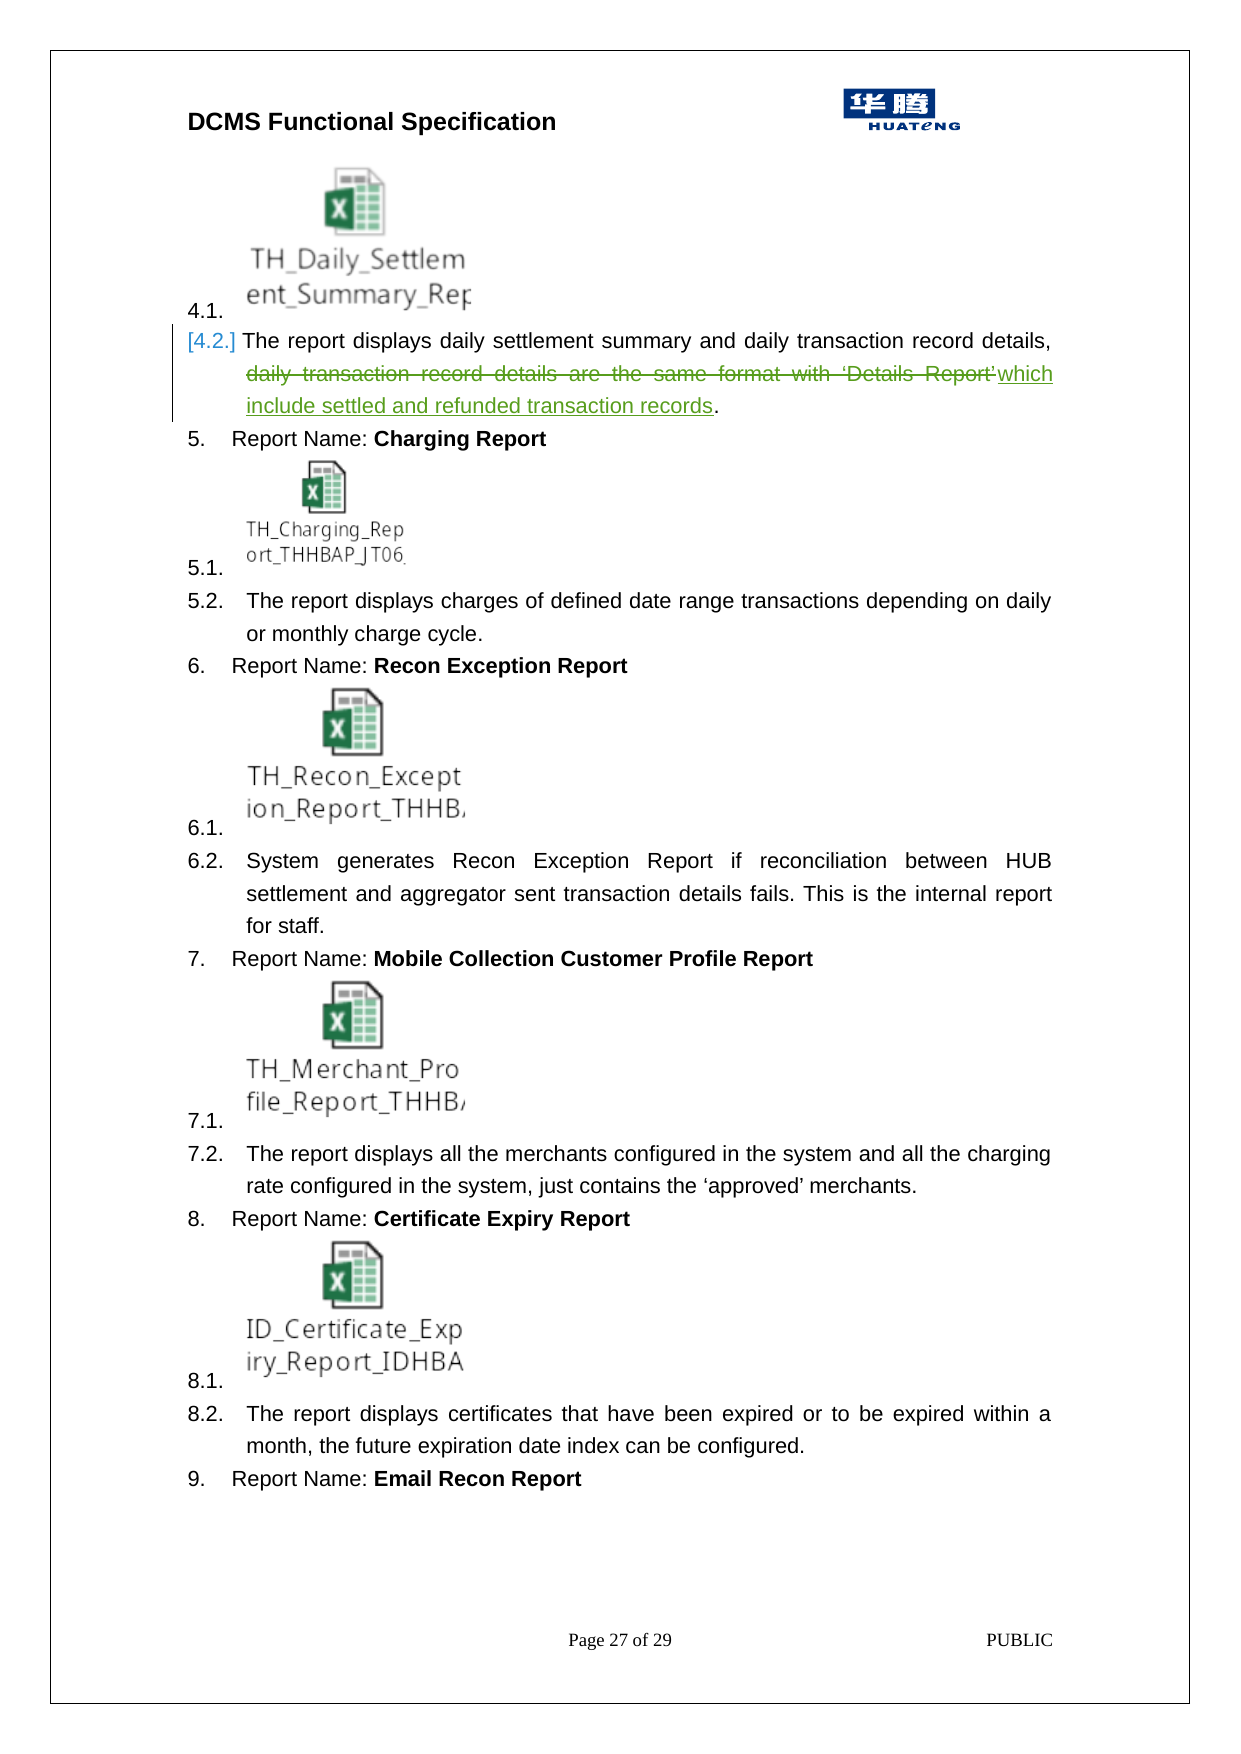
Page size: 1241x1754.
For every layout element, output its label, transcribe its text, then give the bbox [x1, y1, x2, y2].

list Report Name: Certificate Expiry Report [187, 1202, 1053, 1234]
list The report displays charges of defined date range transactions depending on daily or monthly charge cycle. [187, 584, 1053, 649]
list Report Name: Charging Report [187, 422, 1053, 454]
list The report displays certificates that have been expired or to be expired within a month, the future expiration date index can be configured. [187, 1397, 1053, 1462]
list The report displays all the merchants configured in the system and all the charging rate configured in the system, just contains the ‘approved’ merchants. [187, 1137, 1053, 1202]
list Report Name: Recon Exception Report [187, 649, 1053, 682]
list System generates Recon Exception Report if reconciliation between HUB settlement and aggregator sent transaction details fails. This is the internal report for staff. [187, 844, 1053, 942]
list The report displays daily settlement summary and daily transaction record details, . [187, 324, 1053, 422]
list Report Name: Mobile Collection Customer Profile Report [187, 942, 1053, 974]
list Report Name: Email Recon Report [187, 1462, 1053, 1494]
